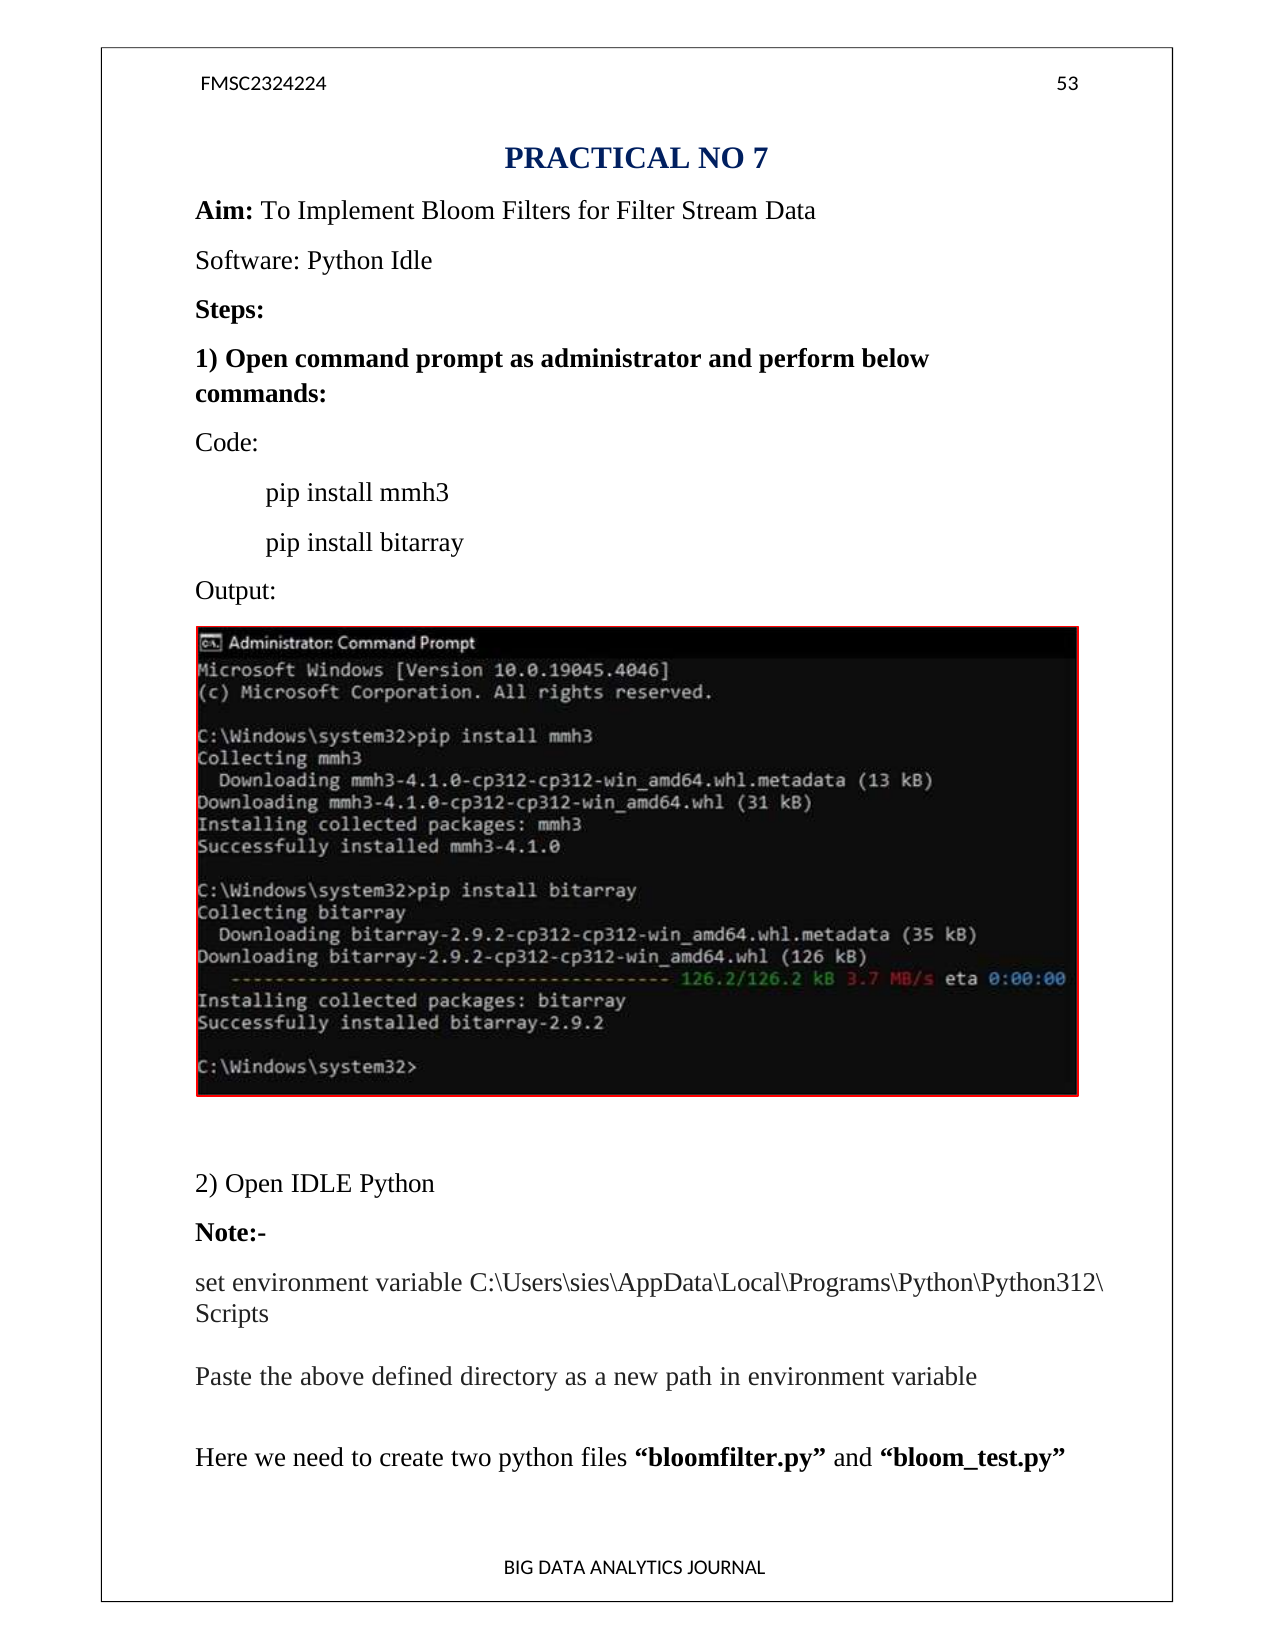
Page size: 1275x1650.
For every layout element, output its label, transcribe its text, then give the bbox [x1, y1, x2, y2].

text set environment variable C:\Users\sies\AppData\Local\Programs\Python\Python312\Scripts [195, 1266, 1125, 1329]
subtitle Steps: [195, 294, 1125, 324]
text Paste the above defined directory as a new path in environment variable [195, 1360, 1125, 1391]
text pip install mmh3 pip install bitarray [265, 476, 482, 557]
subtitle Note:- [195, 1217, 1125, 1248]
text Here we need to create two python files “bloomfilter.py” and “bloom_test.py” [195, 1441, 1125, 1473]
text Code: [195, 426, 1125, 457]
list Open IDLE Python [195, 1167, 1125, 1198]
picture [198, 627, 1077, 1095]
list Open command prompt as administrator and perform below commands: [195, 342, 937, 408]
subtitle PRACTICAL NO 7 [180, 139, 1094, 175]
text Output: [195, 575, 1125, 606]
text Aim: To Implement Bloom Filters for Filter Stream Data Software: Python Idle [195, 194, 909, 275]
